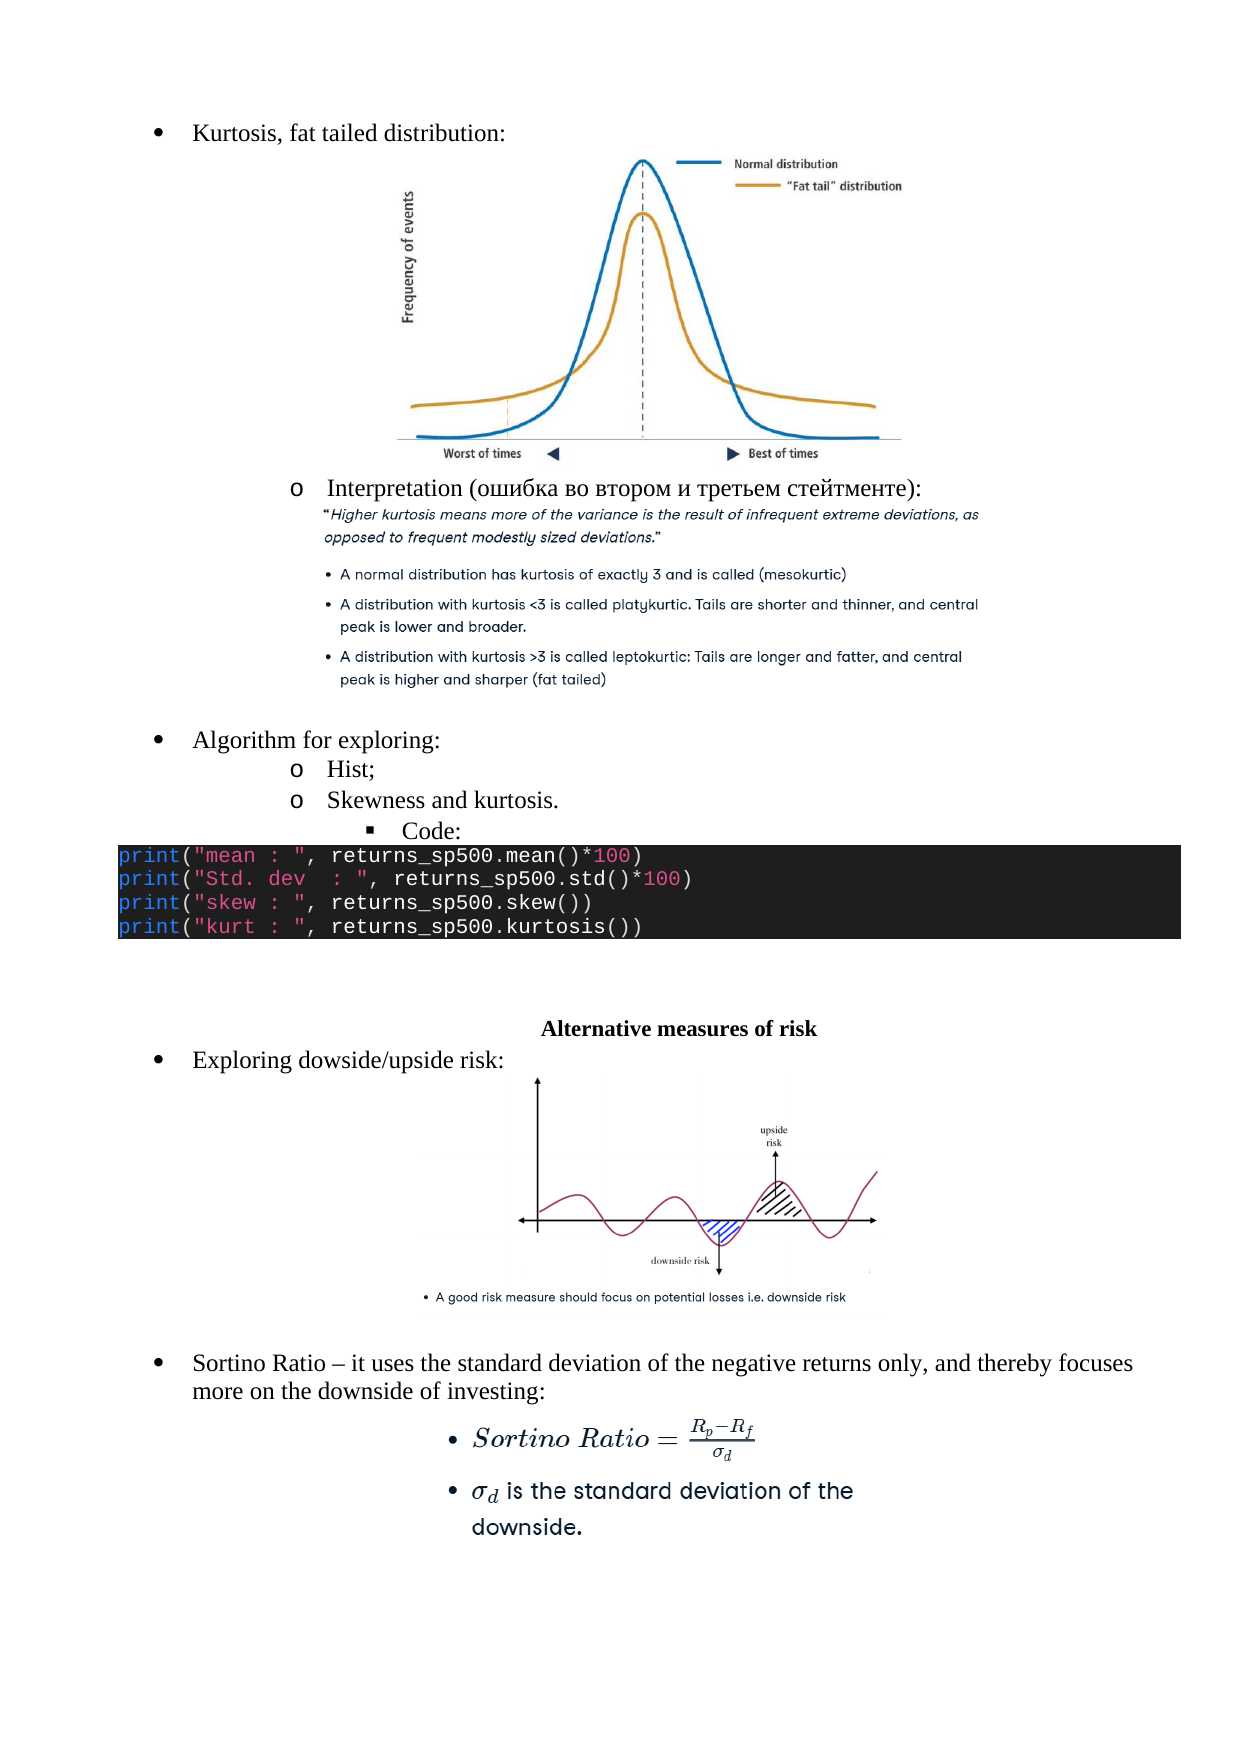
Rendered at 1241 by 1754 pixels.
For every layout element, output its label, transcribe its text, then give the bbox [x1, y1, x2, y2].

list Hist; [289, 754, 1181, 785]
list Code: [364, 816, 1181, 845]
list Interpretation (ошибка во втором и третьем стейтменте): [289, 473, 1181, 503]
text print("mean : ", returns_sp500.mean()*100) [118, 845, 1181, 868]
picture [318, 503, 982, 691]
list Kurtosis, fat tailed distribution: [154, 118, 1181, 147]
picture [442, 1405, 857, 1546]
text print("skew : ", returns_sp500.skew()) [118, 892, 1181, 916]
picture [387, 146, 912, 469]
text print("Std. dev : ", returns_sp500.std()*100) [118, 868, 1181, 892]
picture [417, 1074, 883, 1313]
text print("kurt : ", returns_sp500.kurtosis()) [118, 916, 1181, 939]
list Sortino Ratio – it uses the standard deviation of the negative returns only, and thereby focuses more on the downside of investing: [154, 1348, 1181, 1405]
subtitle Alternative measures of risk [118, 1015, 1181, 1041]
list Skewness and kurtosis. [289, 785, 1181, 816]
list Algorithm for exploring: [154, 726, 1181, 754]
list Exploring dowside/upside risk: [154, 1045, 1181, 1074]
